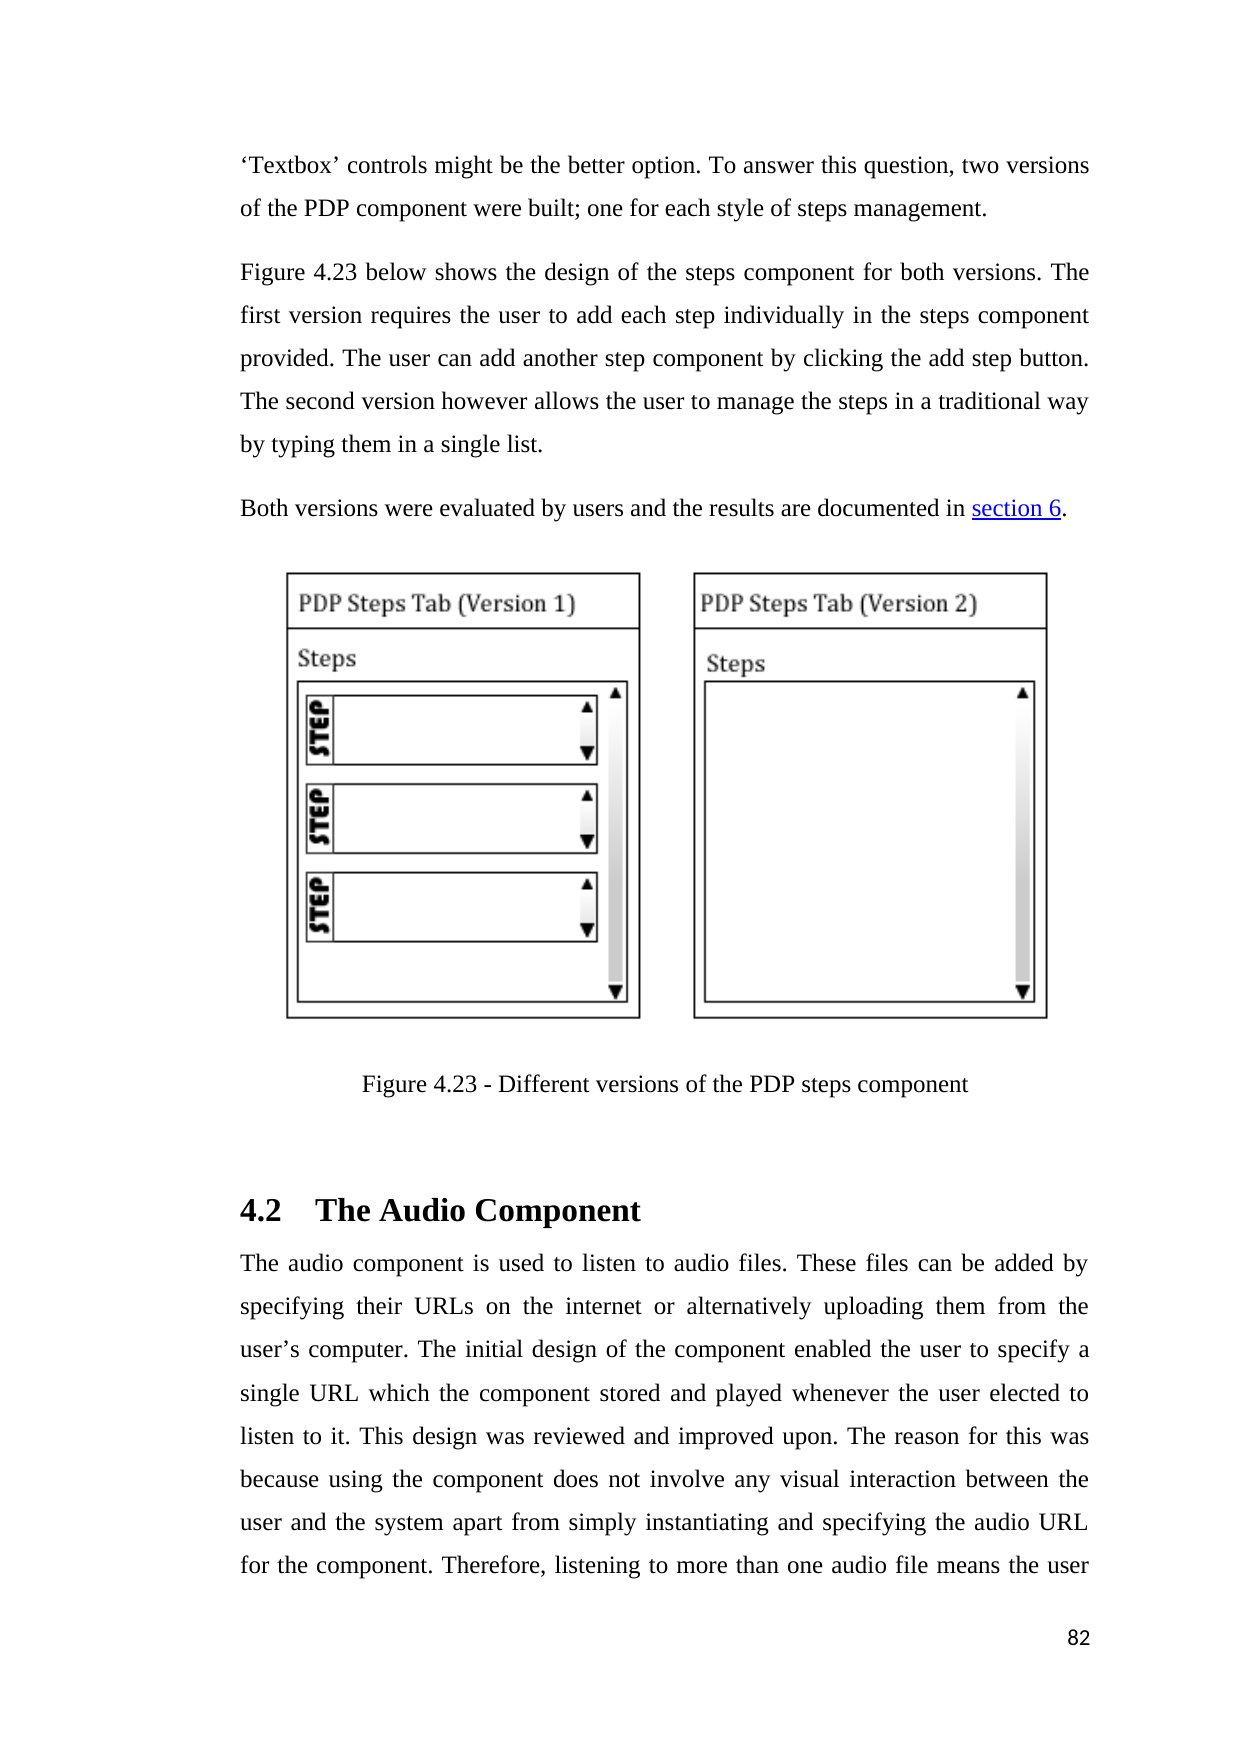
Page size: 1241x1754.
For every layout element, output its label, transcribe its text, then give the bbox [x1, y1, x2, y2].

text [240, 150, 1090, 222]
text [240, 1248, 1090, 1579]
picture [277, 557, 1053, 1035]
text Both versions were evaluated by users and the results are documented in section 6. [240, 493, 1090, 522]
subtitle 4.2 The Audio Component [240, 1133, 1090, 1229]
